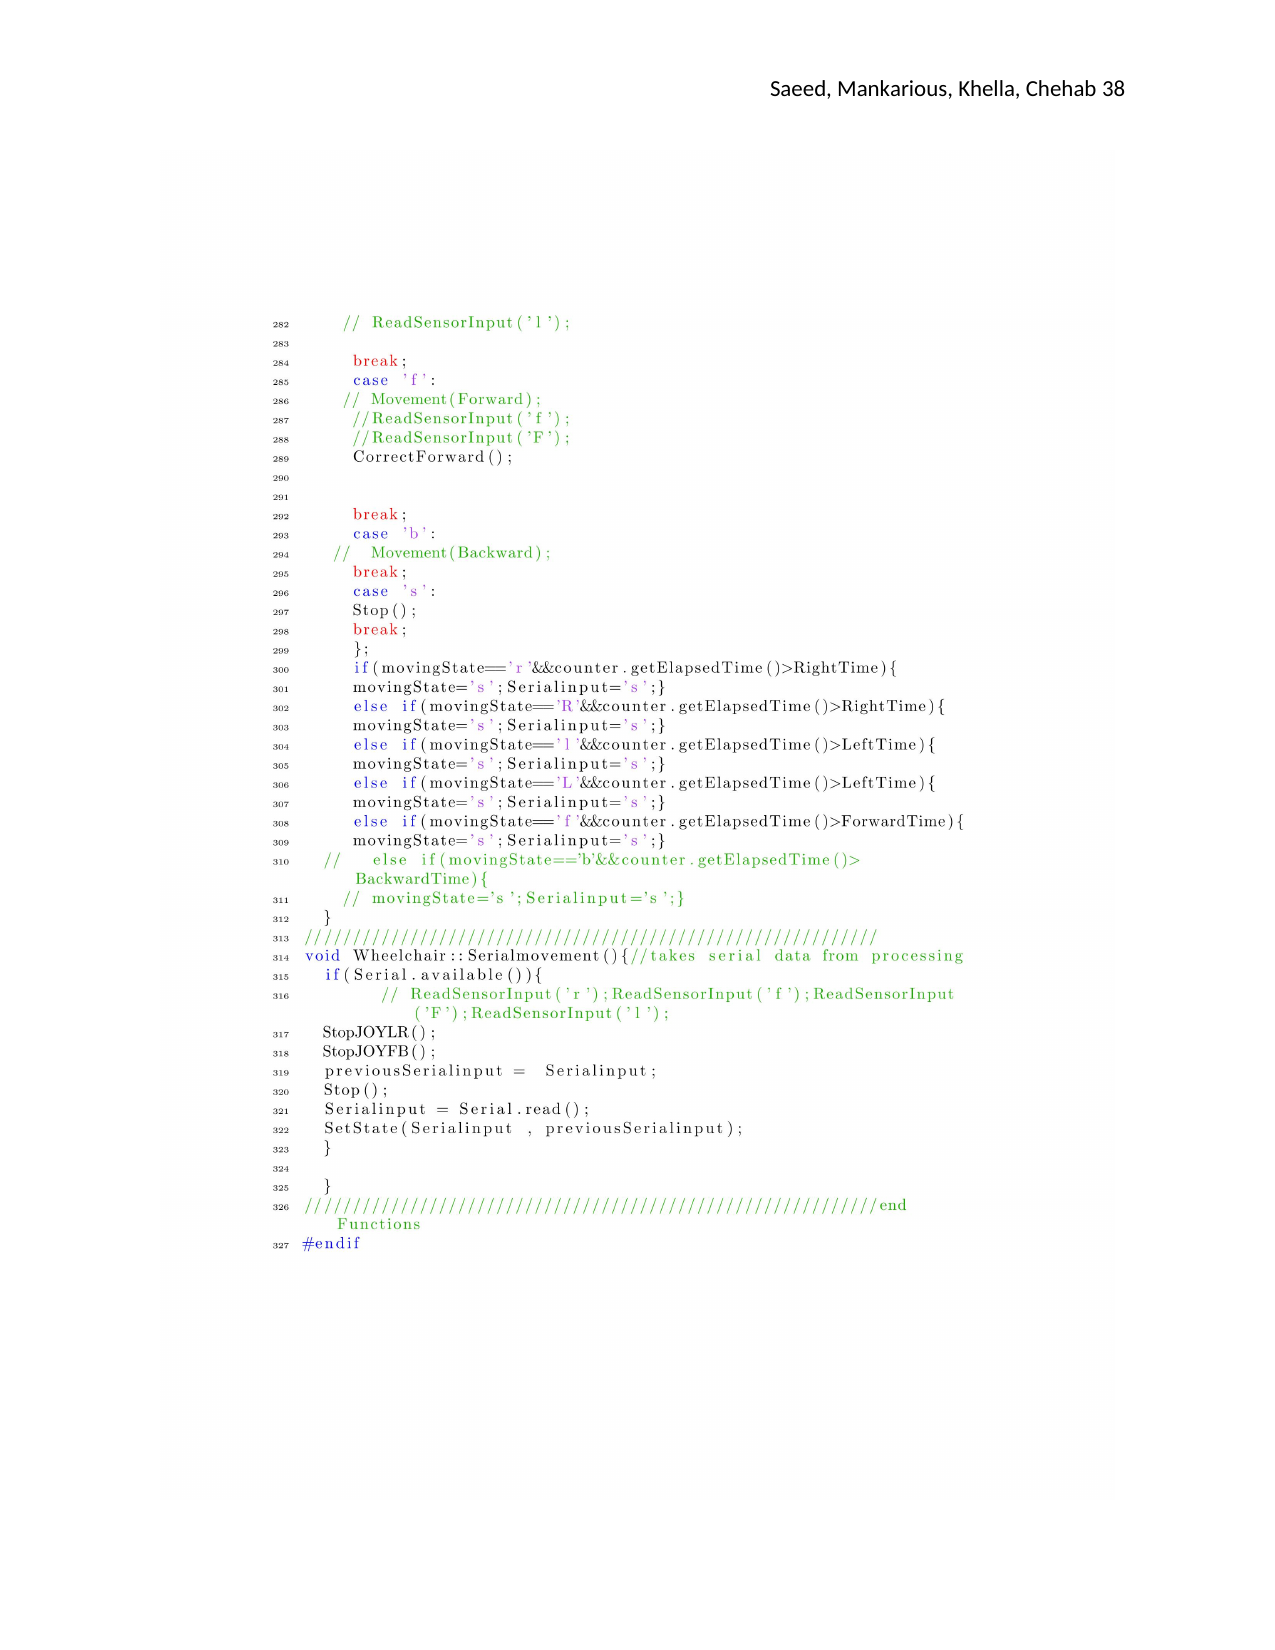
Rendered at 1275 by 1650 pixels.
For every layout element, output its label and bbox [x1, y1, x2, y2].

picture [160, 150, 1115, 1500]
